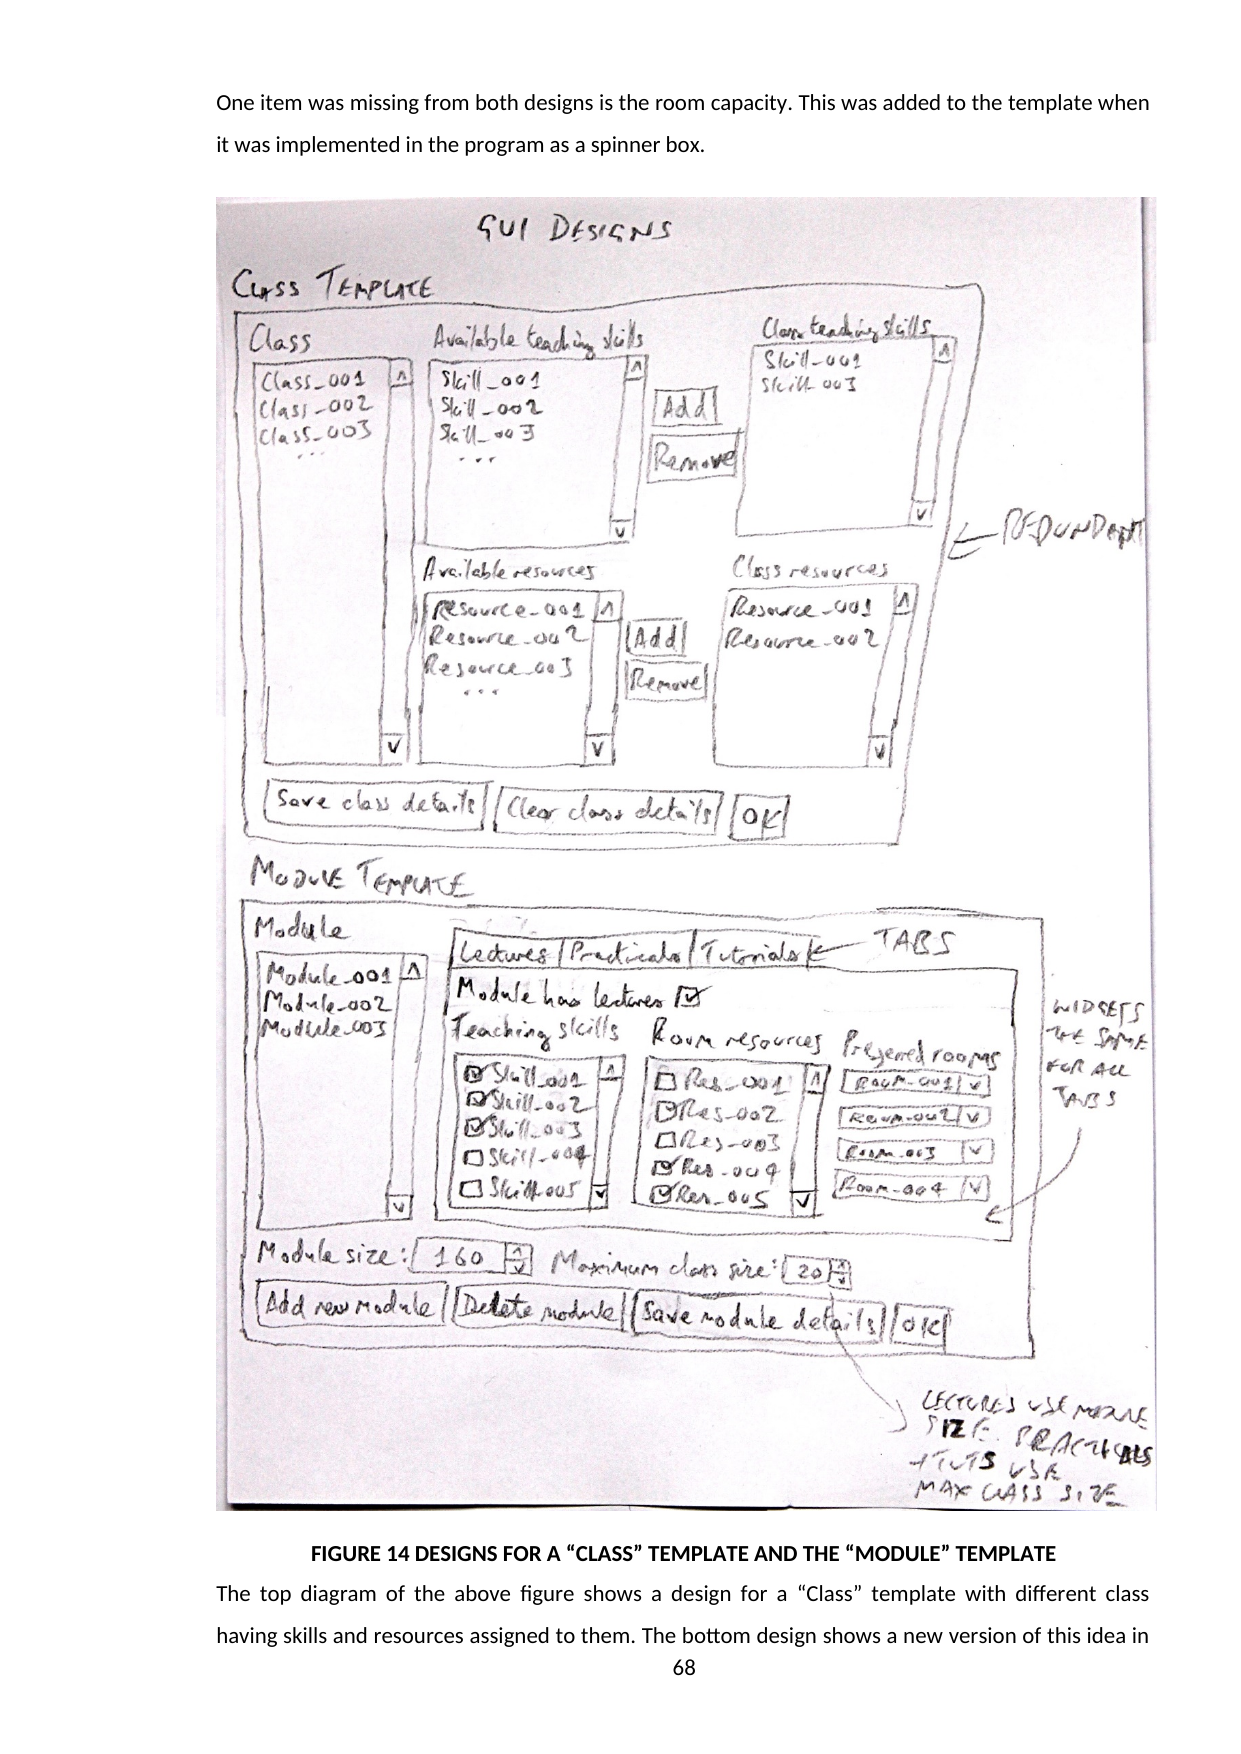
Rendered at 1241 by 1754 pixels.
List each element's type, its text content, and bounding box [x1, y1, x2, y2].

text One item was missing from both designs is the room capacity. This was added to the template when it was implemented in the program as a spinner box. [216, 88, 1152, 158]
text Figure 14 designs for a “class” template and the “module” template [216, 1536, 1152, 1567]
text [216, 1579, 1152, 1649]
picture [216, 197, 1157, 1511]
